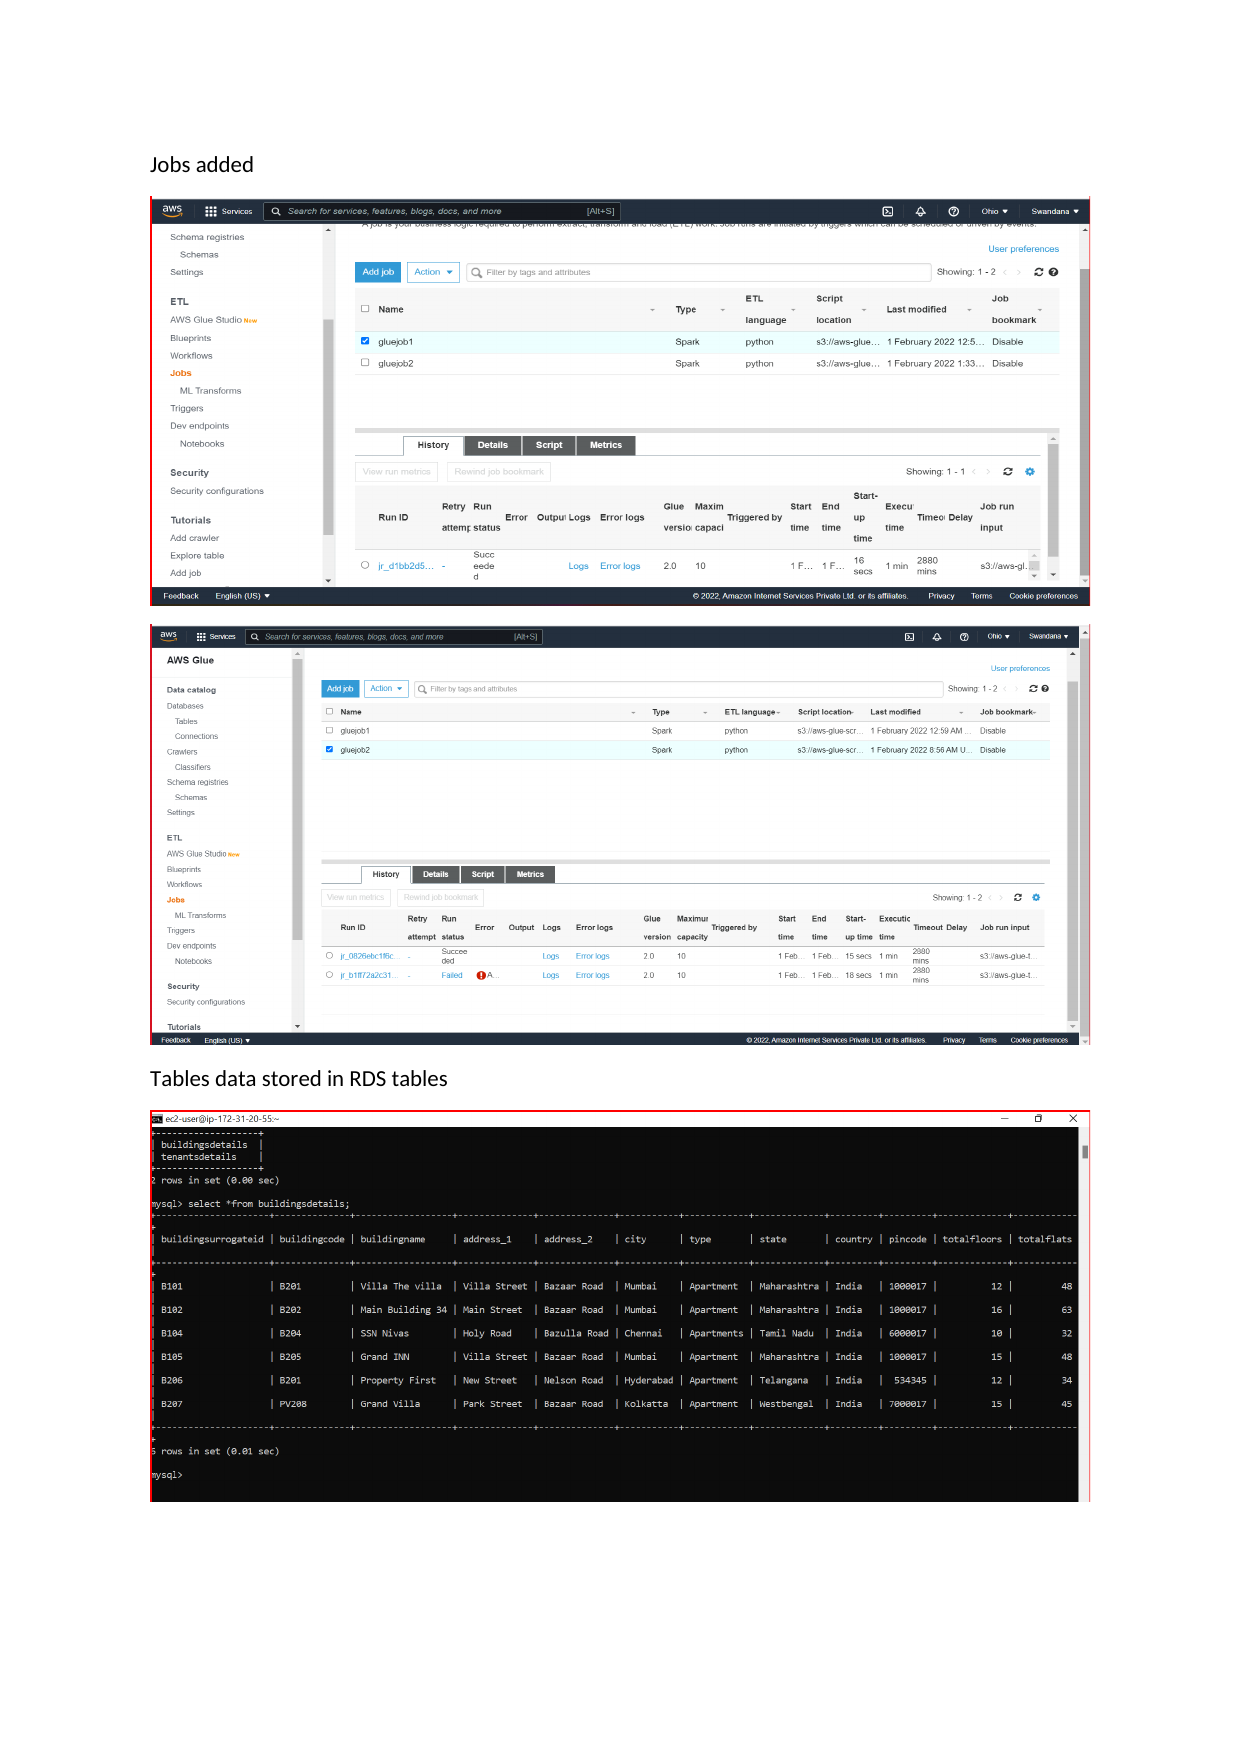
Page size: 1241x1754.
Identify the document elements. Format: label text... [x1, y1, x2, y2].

text Tables data stored in RDS tables [150, 1064, 1090, 1092]
text Jobs added [150, 150, 1090, 178]
picture [150, 1110, 1091, 1502]
picture [150, 196, 1091, 606]
picture [150, 624, 1091, 1045]
